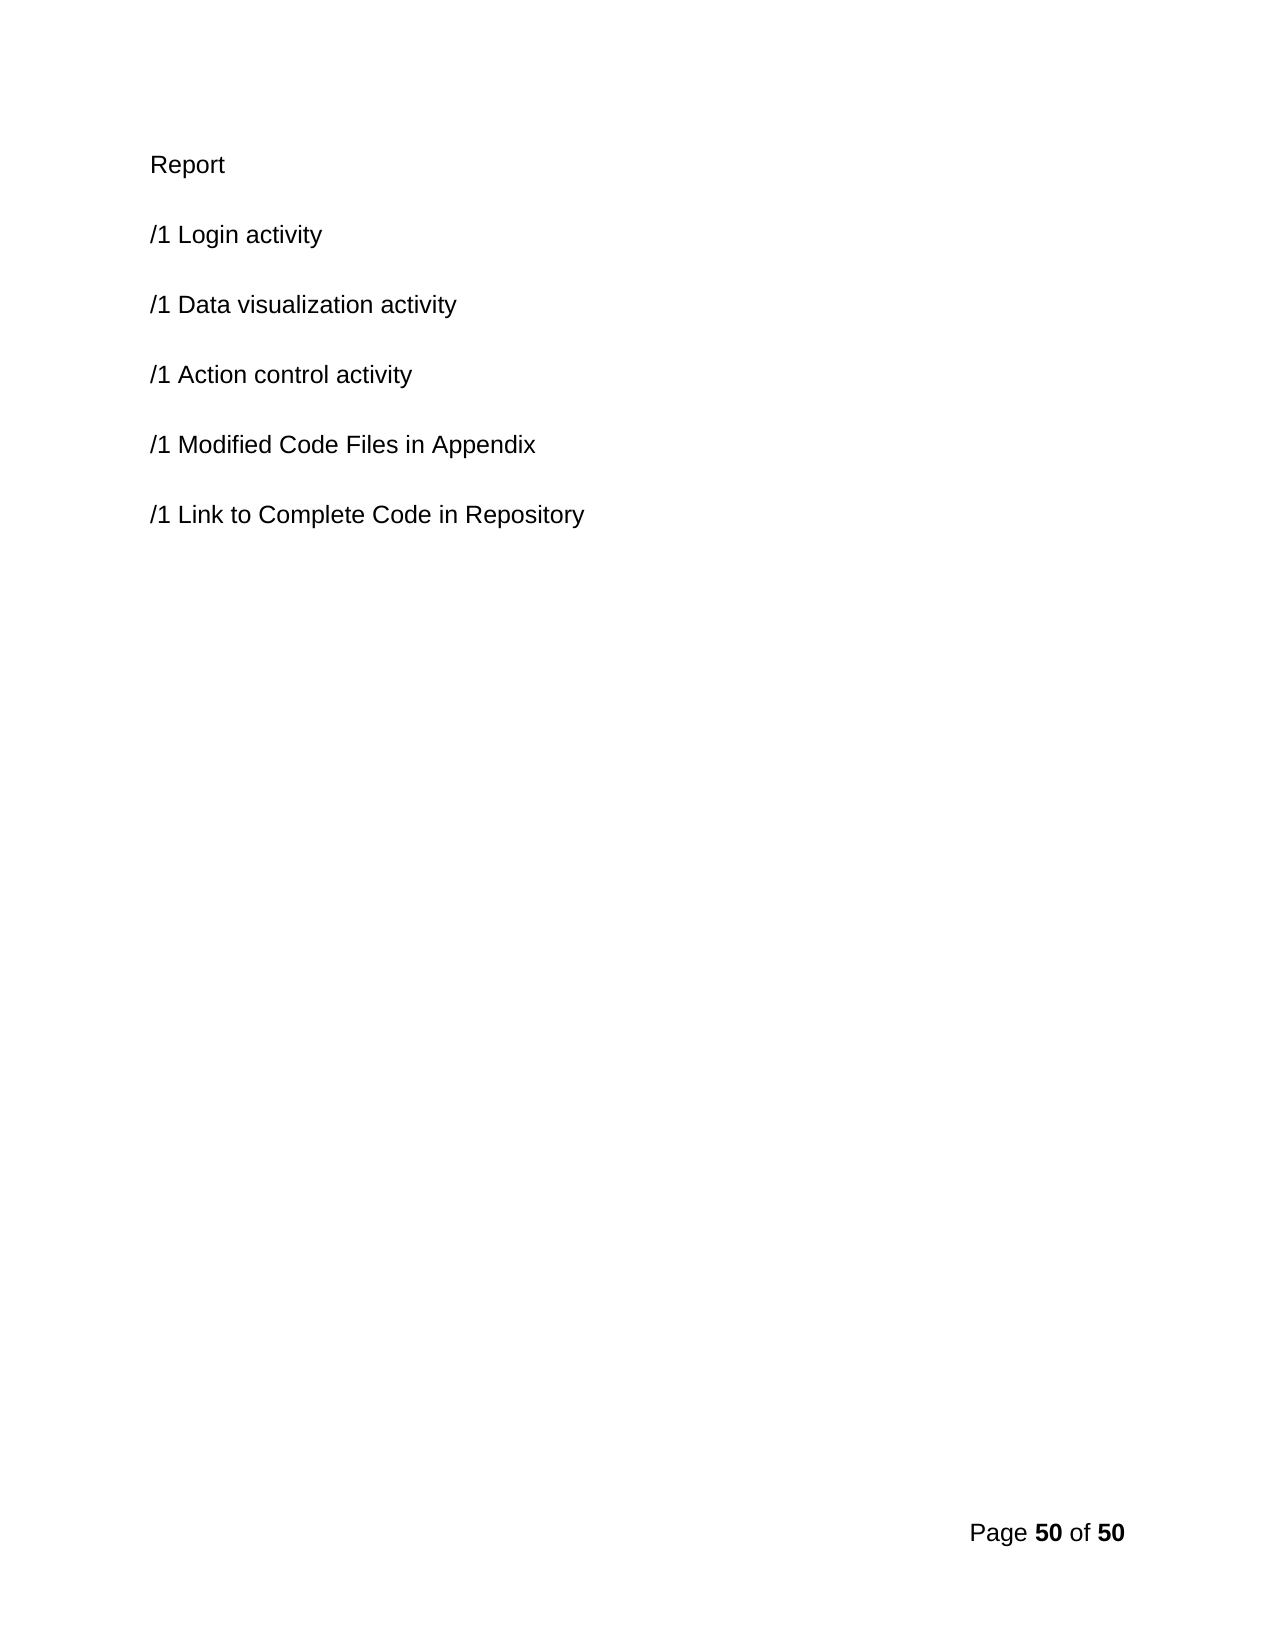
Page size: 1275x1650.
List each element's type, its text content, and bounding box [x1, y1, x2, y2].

text /1 Data visualization activity [150, 290, 1125, 319]
text /1 Modified Code Files in Appendix [150, 430, 1125, 459]
text /1 Link to Complete Code in Repository [150, 500, 1125, 529]
text /1 Login activity [150, 220, 1125, 249]
text Report [150, 150, 1125, 179]
text /1 Action control activity [150, 360, 1125, 389]
